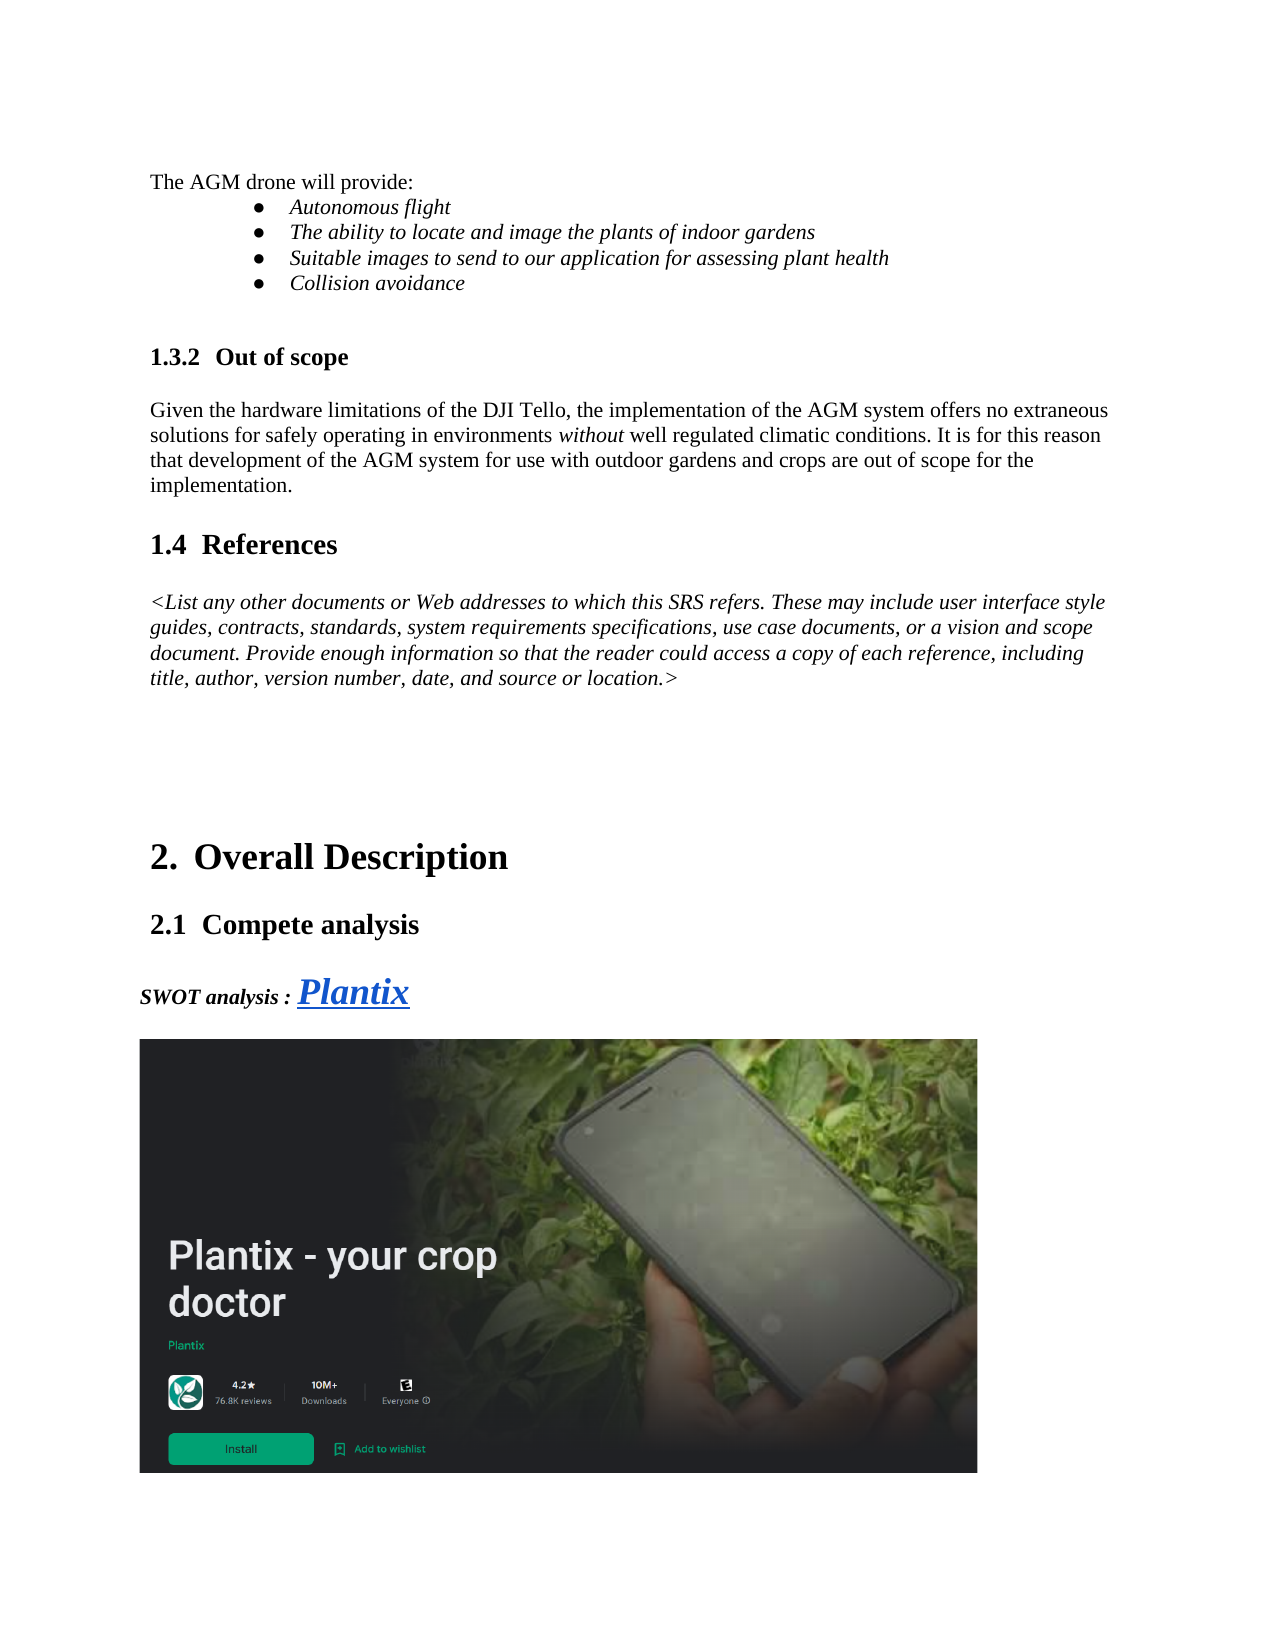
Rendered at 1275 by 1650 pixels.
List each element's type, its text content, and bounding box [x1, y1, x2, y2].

text Given the hardware limitations of the DJI Tello, the implementation of the AGM system offers no extraneous solutions for safely operating in environments without well regulated climatic conditions. It is for this reason that development of the AGM system for use with outdoor gardens and crops are out of scope for the implementation. [150, 397, 1119, 498]
picture [139, 1039, 978, 1473]
list Collision avoidance [252, 270, 1194, 295]
subtitle Overall Description [150, 834, 1194, 878]
text The AGM drone will provide: [150, 169, 1194, 194]
list The ability to locate and image the plants of indoor gardens [252, 219, 1194, 244]
subtitle SWOT analysis : Plantix [139, 970, 1194, 1013]
subtitle References [150, 527, 1194, 561]
text <List any other documents or Web addresses to which this SRS refers. These may include user interface style guides, contracts, standards, system requirements specifications, use case documents, or a vision and scope document. Provide enough information so that the reader could access a copy of each reference, including title, author, version number, date, and source or location.> [150, 589, 1119, 690]
subtitle Compete analysis [150, 907, 1194, 940]
list Autonomous flight [252, 194, 1194, 219]
list Suitable images to send to our application for assessing plant health [252, 244, 1194, 270]
subtitle Out of scope [150, 342, 1194, 370]
